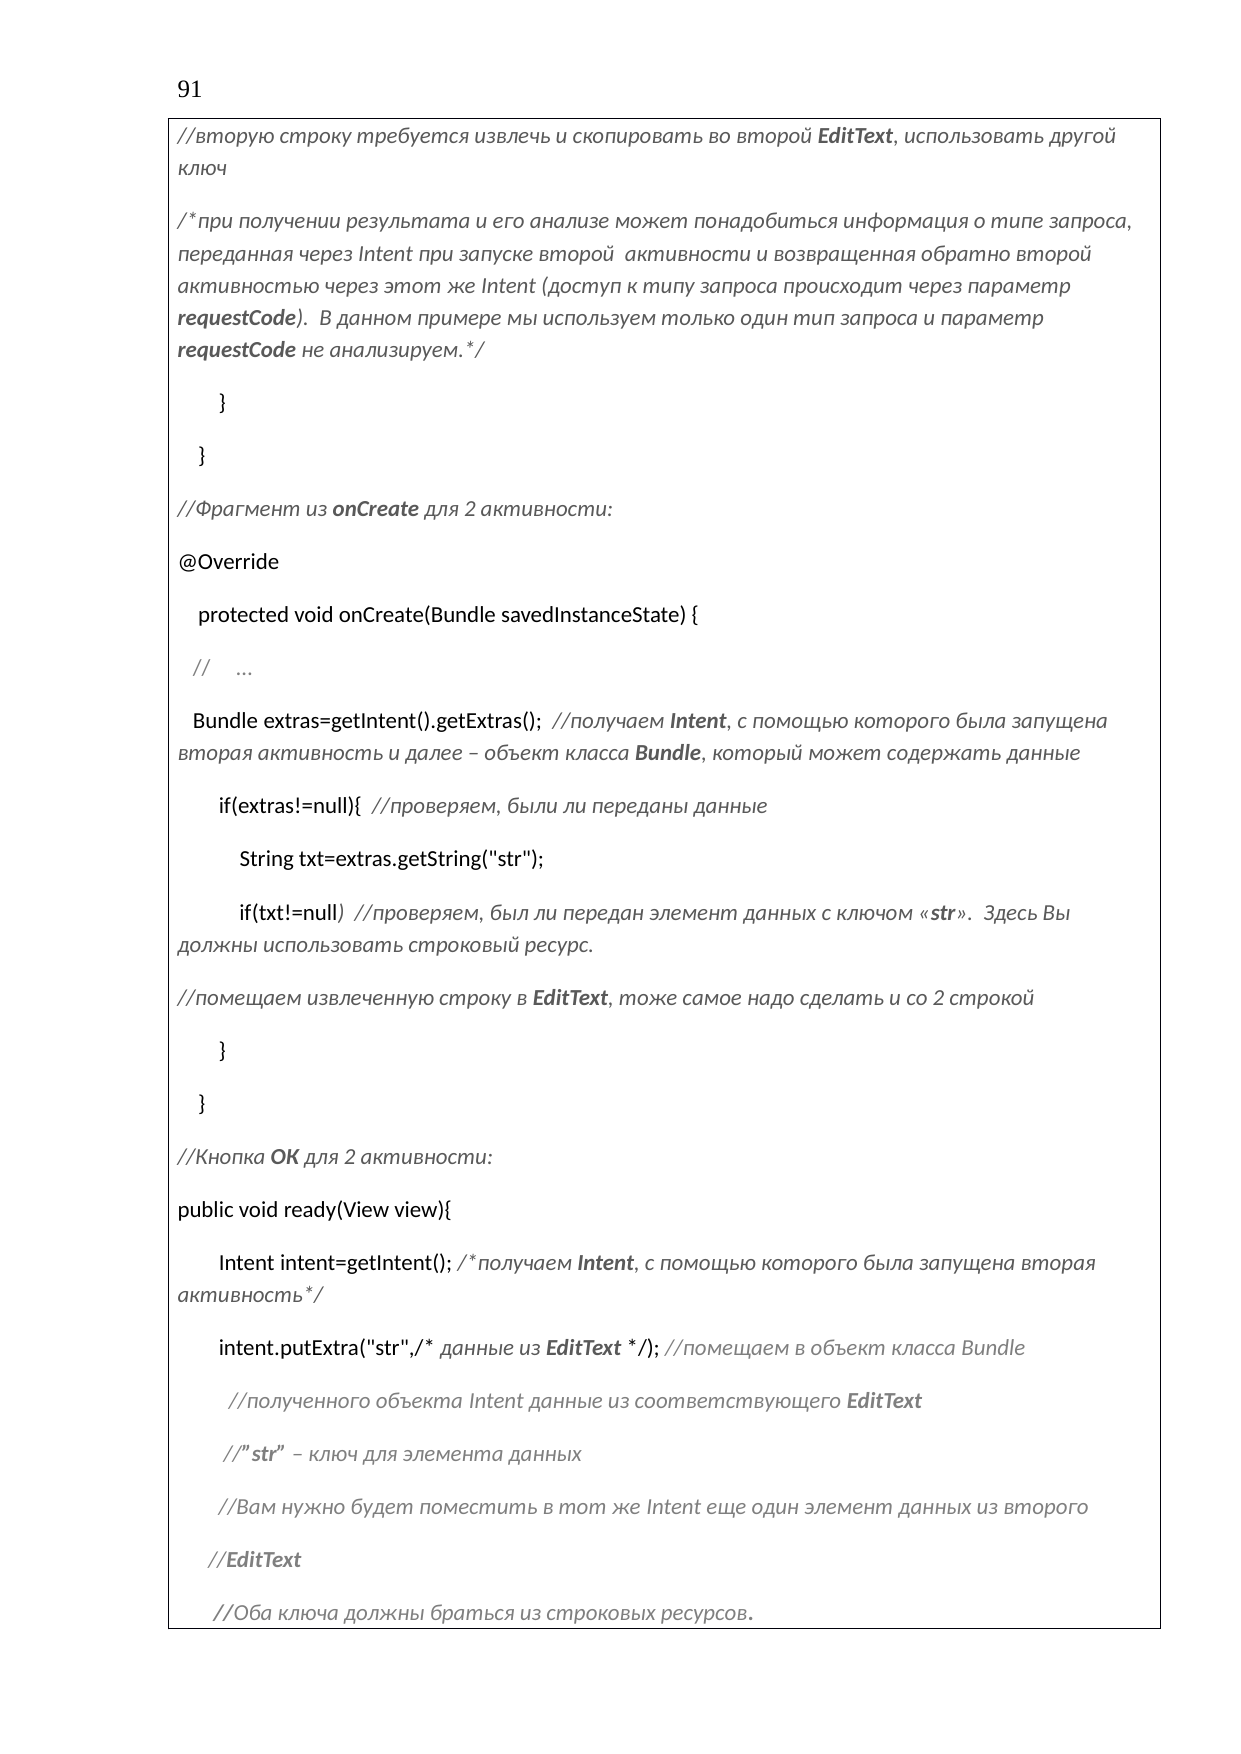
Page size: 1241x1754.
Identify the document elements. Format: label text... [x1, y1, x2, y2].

text protected void onCreate(Bundle savedInstanceState) { [169, 597, 1160, 628]
text @Override [169, 544, 1160, 575]
text } [169, 438, 1160, 469]
text if(extras!=null){ //проверяем, были ли переданы данные [169, 788, 1160, 819]
text Intent intent=getIntent(); /*получаем Intent, с помощью которого была запущена вторая активность*/ [169, 1245, 1160, 1308]
text //”str” – ключ для элемента данных [169, 1436, 1160, 1467]
text } [169, 1086, 1160, 1117]
text Bundle extras=getIntent().getExtras(); //получаем Intent, с помощью которого была запущена вторая активность и далее – объект класса Bundle, который может содержать данные [169, 703, 1160, 767]
text } [169, 385, 1160, 416]
text //полученного объекта Intent данные из соответствующего EditText [169, 1383, 1160, 1414]
text //Оба ключа должны браться из строковых ресурсов. [169, 1595, 1160, 1628]
text /*при получении результата и его анализе может понадобиться информация о типе запроса, переданная через Intent при запуске второй активности и возвращенная обратно второй активностью через этот же Intent (доступ к типу запроса происходит через параметр requestCode). В данном примере мы используем только один тип запроса и параметр requestCode не анализируем.*/ [169, 203, 1160, 363]
text //Вам нужно будет поместить в тот же Intent еще один элемент данных из второго [169, 1489, 1160, 1520]
text // … [169, 650, 1160, 681]
text //Фрагмент из onCreate для 2 активности: [169, 491, 1160, 522]
text //EditText [169, 1542, 1160, 1573]
text if(txt!=null) //проверяем, был ли передан элемент данных с ключом «str». Здесь Вы должны использовать строковый ресурс. [169, 894, 1160, 958]
text //помещаем извлеченную строку в EditText, тоже самое надо сделать и со 2 строкой [169, 980, 1160, 1011]
text intent.putExtra("str",/* данные из EditText */); //помещаем в объект класса Bundle [169, 1330, 1160, 1361]
text } [169, 1033, 1160, 1064]
text //Кнопка ОК для 2 активности: [169, 1139, 1160, 1170]
text String txt=extras.getString("str"); [169, 841, 1160, 873]
text public void ready(View view){ [169, 1192, 1160, 1223]
text //вторую строку требуется извлечь и скопировать во второй EditText, использовать другой ключ [169, 119, 1160, 181]
